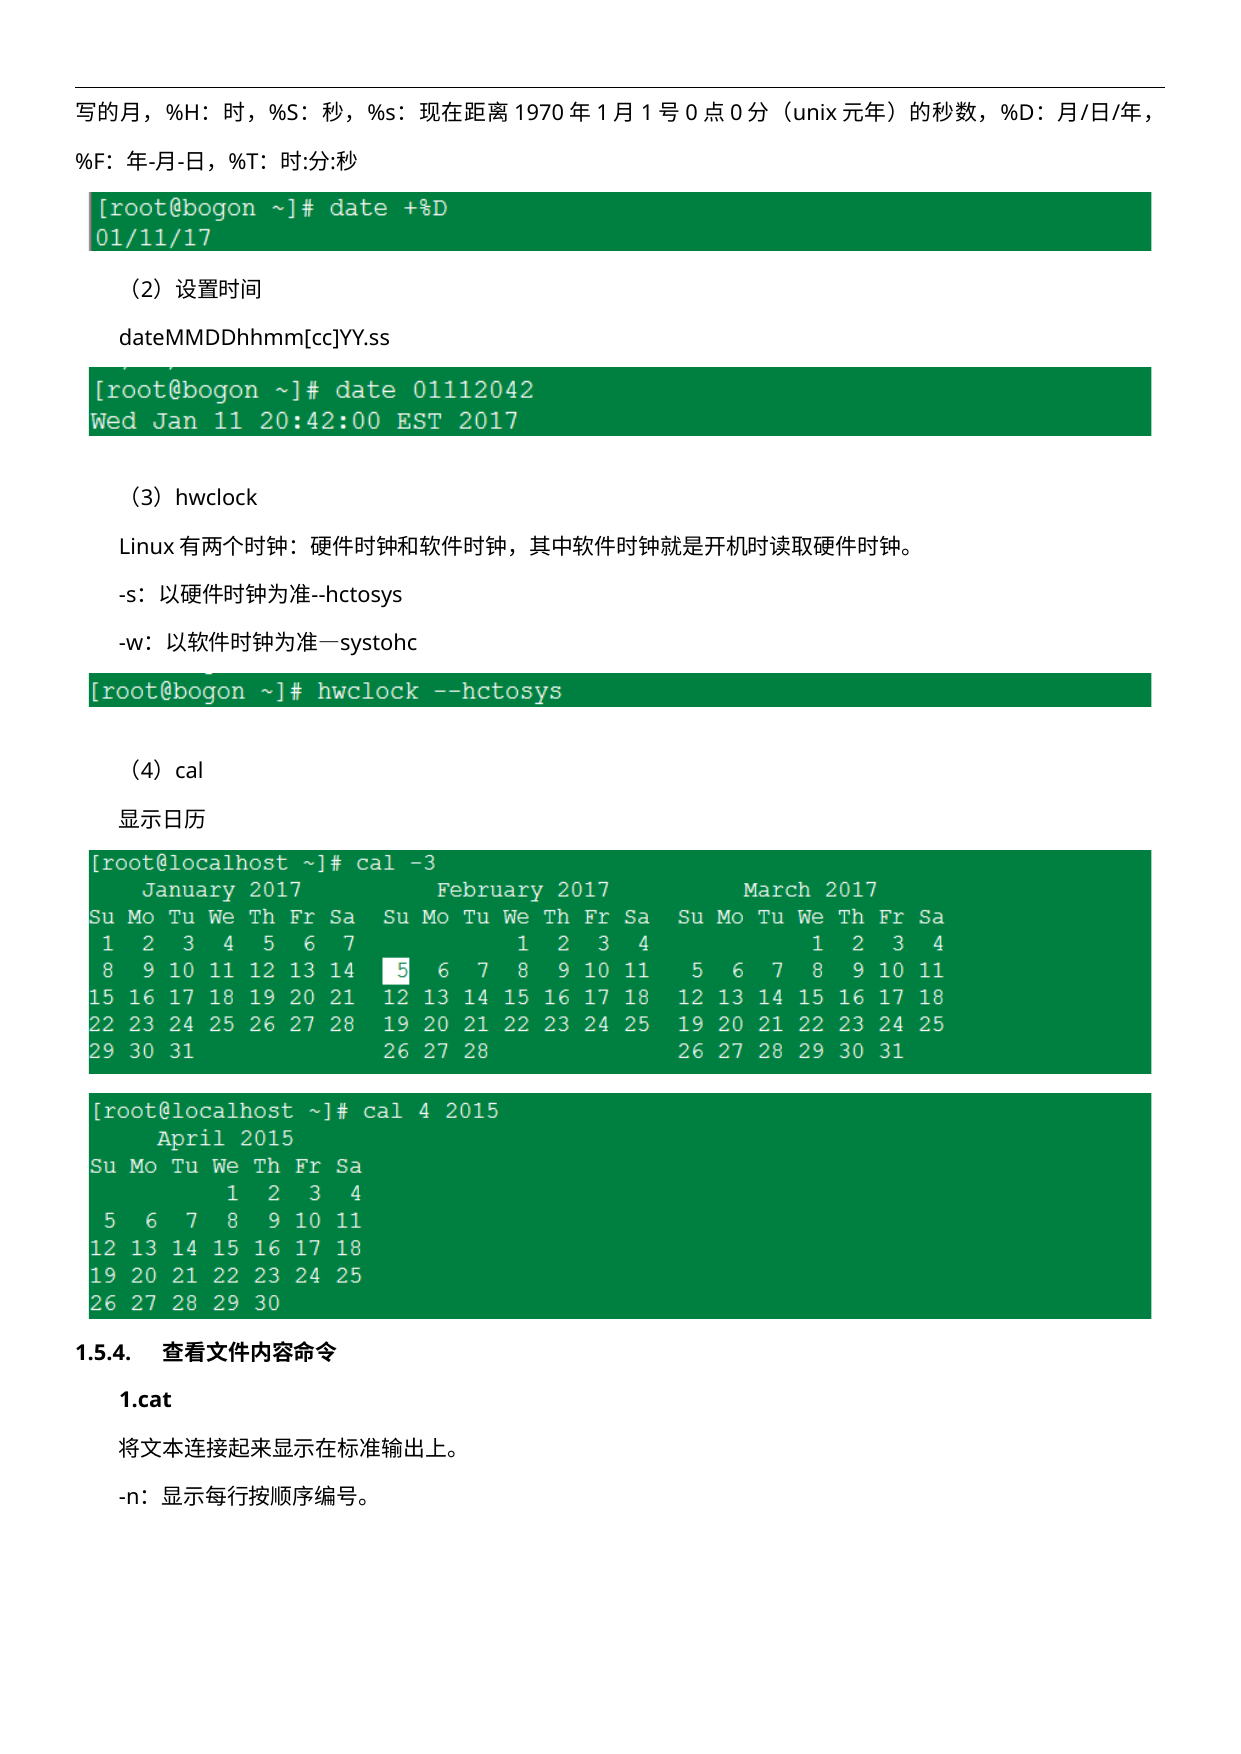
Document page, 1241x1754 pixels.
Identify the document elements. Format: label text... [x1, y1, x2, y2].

picture [88, 673, 1152, 707]
picture [88, 1093, 1152, 1319]
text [75, 95, 1165, 176]
text -n：显示每行按顺序编号。 [75, 1479, 1165, 1511]
picture [88, 192, 1152, 251]
text Linux有两个时钟：硬件时钟和软件时钟，其中软件时钟就是开机时读取硬件时钟。 [75, 528, 1165, 561]
picture [88, 367, 1152, 436]
text （2）设置时间 [75, 272, 1165, 304]
text 查看文件内容命令 [75, 1335, 1165, 1367]
text -s：以硬件时钟为准--hctosys [75, 577, 1165, 609]
text （4）cal [75, 753, 1165, 786]
text dateMMDDhhmm[cc]YY.ss [75, 320, 1165, 353]
text -w：以软件时钟为准—systohc [75, 625, 1165, 657]
text 1.cat [75, 1383, 1165, 1416]
text 将文本连接起来显示在标准输出上。 [75, 1430, 1165, 1463]
picture [88, 850, 1152, 1074]
text 显示日历 [75, 802, 1165, 834]
text （3）hwclock [75, 480, 1165, 512]
